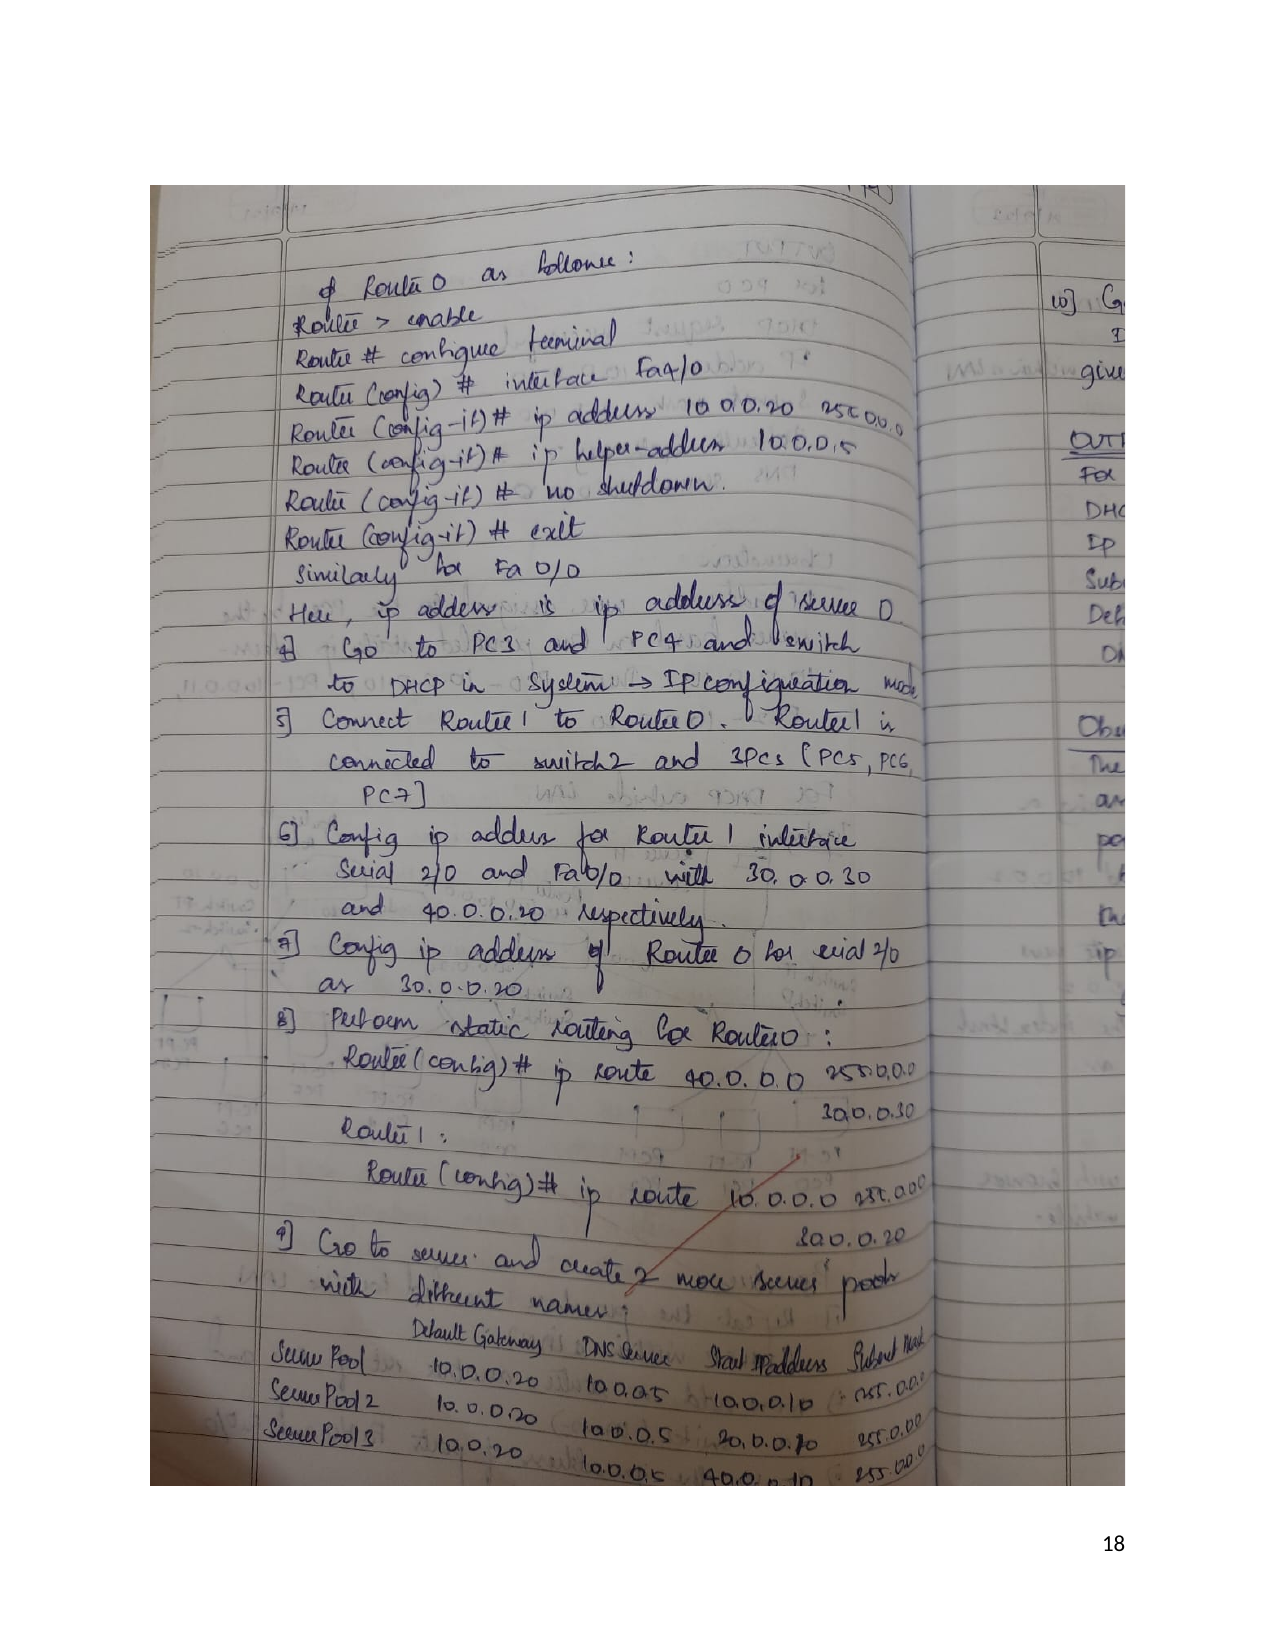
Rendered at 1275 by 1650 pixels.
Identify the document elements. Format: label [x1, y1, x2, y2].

picture [150, 185, 1125, 1486]
